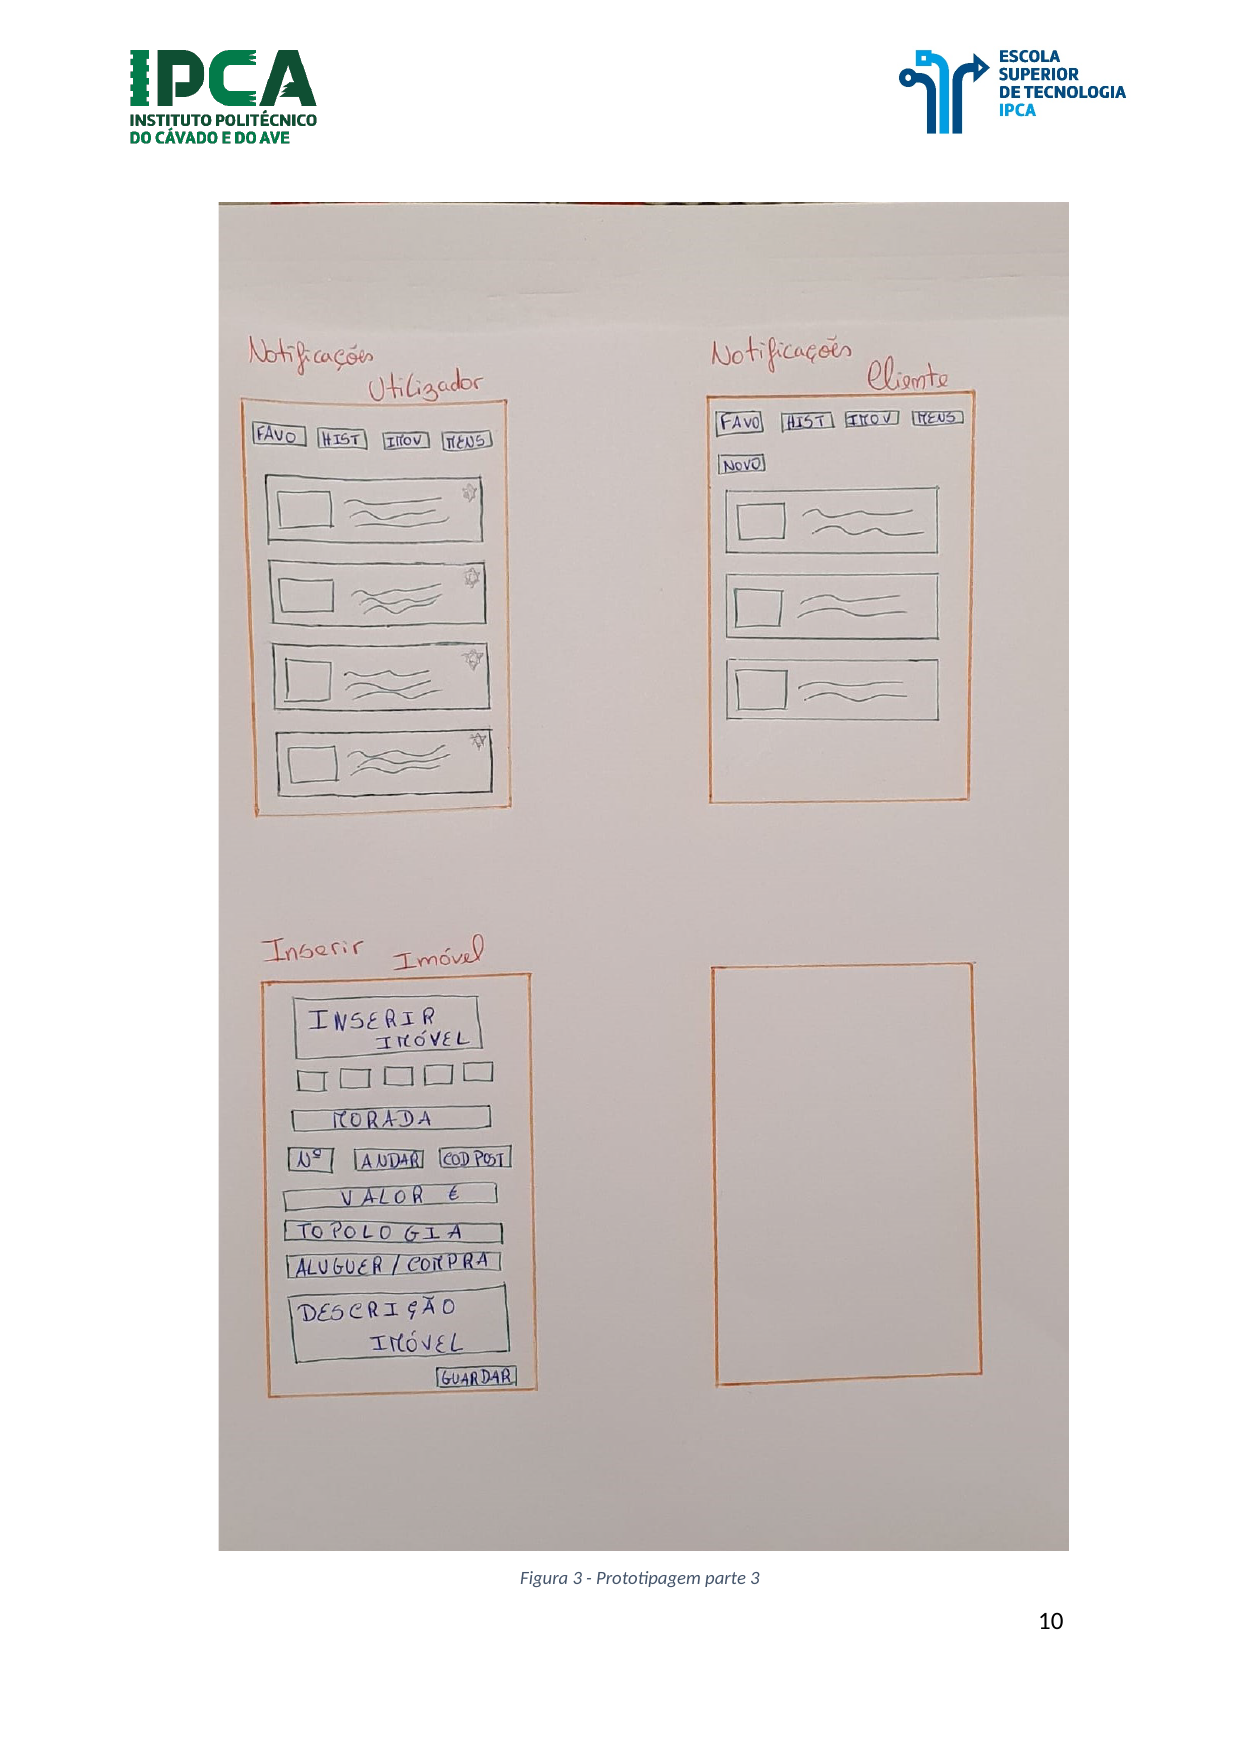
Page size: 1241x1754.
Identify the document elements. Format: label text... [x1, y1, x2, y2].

picture [126, 46, 318, 144]
text Figura 3 - Prototipagem parte 3 [177, 1566, 1063, 1589]
picture [896, 46, 1132, 138]
